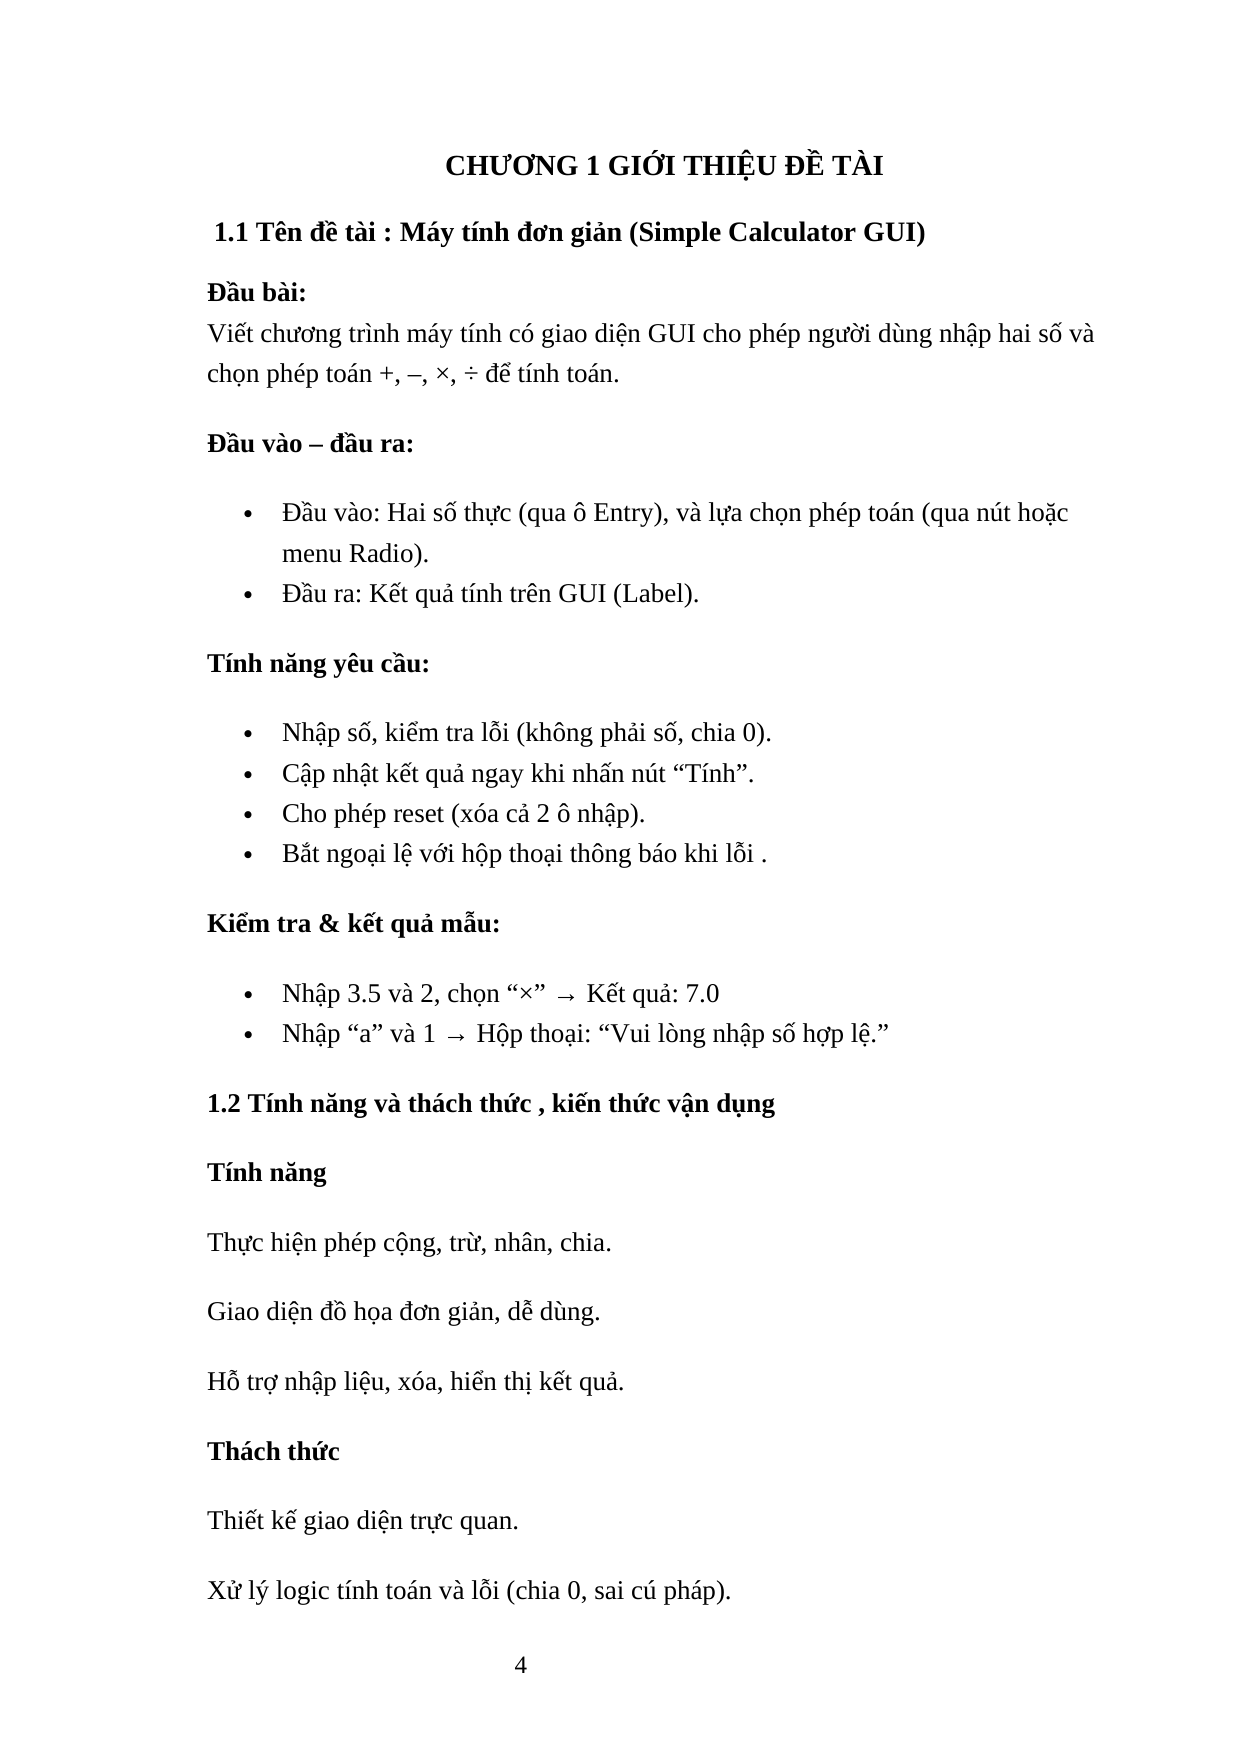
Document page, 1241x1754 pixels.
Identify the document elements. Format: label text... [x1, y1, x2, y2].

list Nhập 3.5 và 2, chọn “×” → Kết quả: 7.0 [244, 977, 1122, 1008]
list 1.2 Tính năng và thách thức , kiến thức vận dụng [207, 1087, 1122, 1118]
list Tính năng [207, 1156, 1122, 1187]
text Hỗ trợ nhập liệu, xóa, hiển thị kết quả. [207, 1365, 1122, 1396]
text Thiết kế giao diện trực quan. [207, 1504, 1122, 1535]
text CHƯƠNG 1 GIỚI THIỆU ĐỀ TÀI [207, 148, 1122, 181]
text Kiểm tra & kết quả mẫu: [207, 907, 1122, 938]
text Thực hiện phép cộng, trừ, nhân, chia. [207, 1226, 1122, 1257]
text Tính năng yêu cầu: [207, 647, 1122, 678]
text Giao diện đồ họa đơn giản, dễ dùng. [207, 1296, 1122, 1327]
text Xử lý logic tính toán và lỗi (chia 0, sai cú pháp). [207, 1574, 1122, 1605]
text Đầu bài: Viết chương trình máy tính có giao diện GUI cho phép người dùng nhập hai số và chọn phép toán +, –, ×, ÷ để tính toán. [207, 276, 1122, 388]
list Đầu ra: Kết quả tính trên GUI (Label). [244, 577, 1122, 608]
list Nhập số, kiểm tra lỗi (không phải số, chia 0). [244, 716, 1122, 747]
text Đầu vào – đầu ra: [207, 427, 1122, 458]
list Bắt ngoại lệ với hộp thoại thông báo khi lỗi . [244, 838, 1122, 869]
text 1.1 Tên đề tài : Máy tính đơn giản (Simple Calculator GUI) [207, 215, 1122, 247]
text Thách thức [207, 1435, 1122, 1466]
list Đầu vào: Hai số thực (qua ô Entry), và lựa chọn phép toán (qua nút hoặc menu Radio). [244, 496, 1122, 568]
list Nhập “a” và 1 → Hộp thoại: “Vui lòng nhập số hợp lệ.” [244, 1017, 1122, 1048]
list Cho phép reset (xóa cả 2 ô nhập). [244, 797, 1122, 828]
list Cập nhật kết quả ngay khi nhấn nút “Tính”. [244, 757, 1122, 788]
